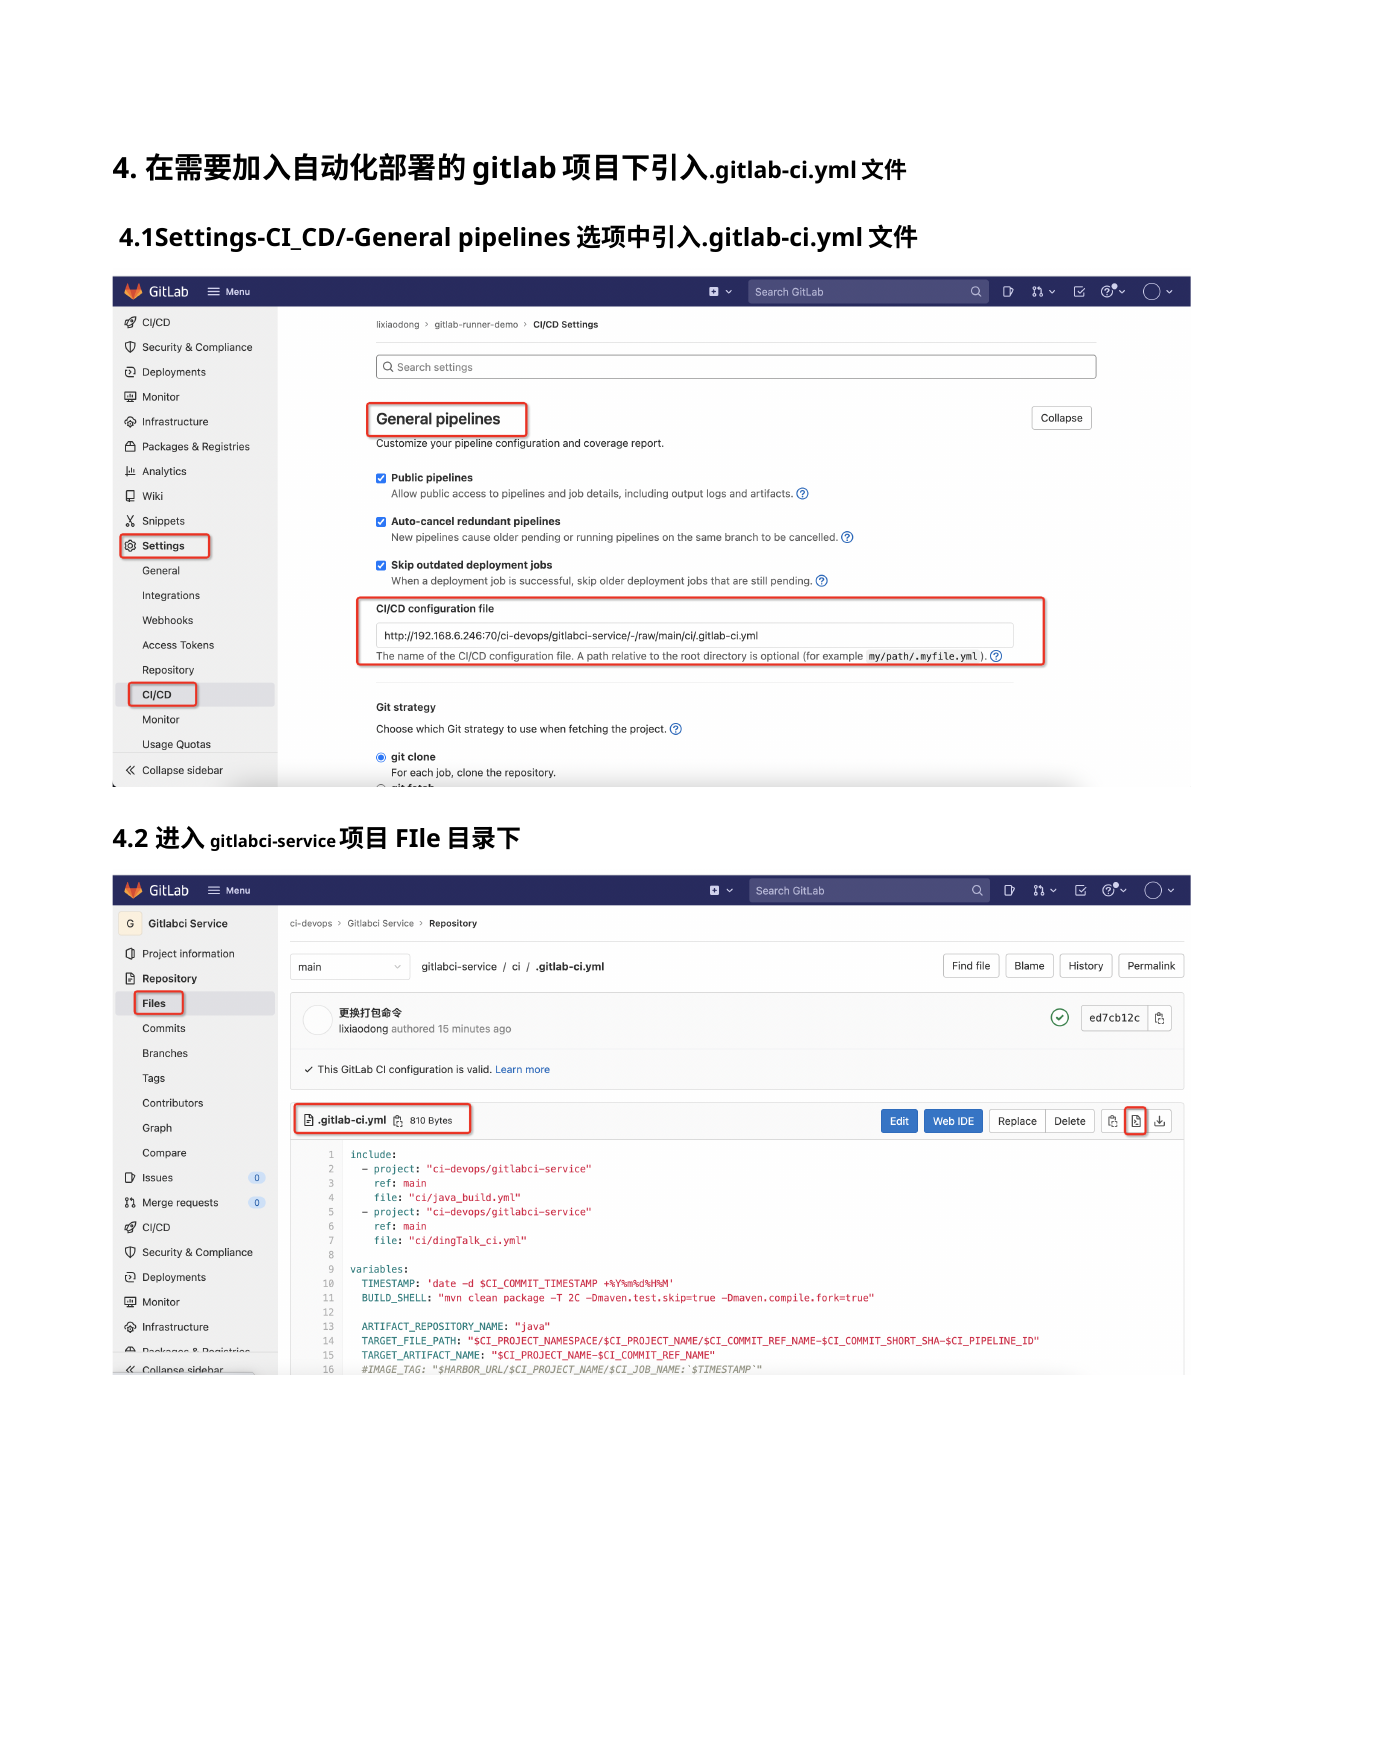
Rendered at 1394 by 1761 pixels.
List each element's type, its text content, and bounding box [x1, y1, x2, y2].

picture [112, 268, 1191, 787]
picture [112, 869, 1191, 1375]
subtitle 4. 在需要加入自动化部署的gitlab项目下引入.gitlab-ci.yml文件 [112, 150, 1281, 186]
subtitle 4.2 进入gitlabci-service项目 FIle目录下 [112, 823, 1281, 854]
subtitle 4.1Settings-CI_CD/-General pipelines选项中引入.gitlab-ci.yml文件 [112, 222, 1281, 253]
